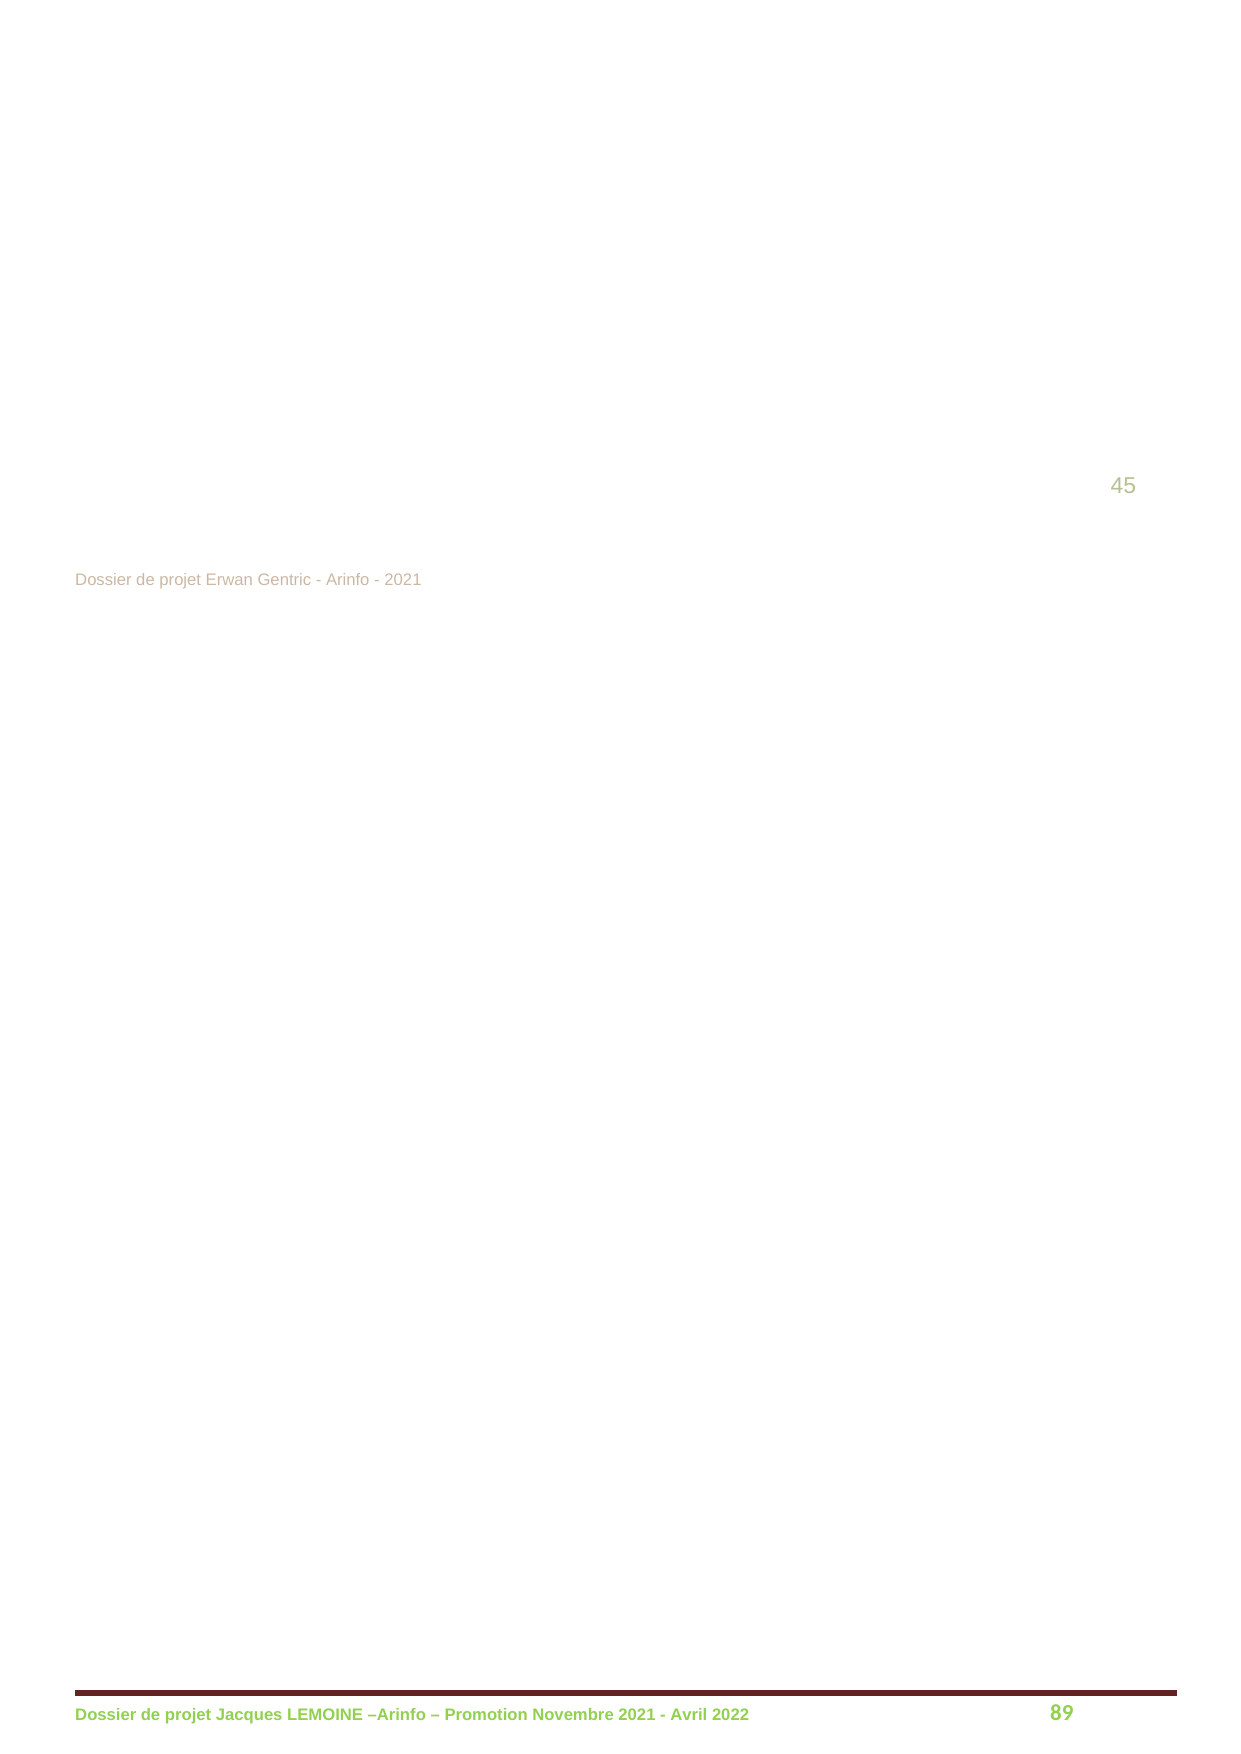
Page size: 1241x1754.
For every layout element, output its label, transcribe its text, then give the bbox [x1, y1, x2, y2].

text 45 [1110, 472, 1177, 498]
text Dossier de projet Erwan Gentric - Arinfo - 2021 [75, 570, 1177, 589]
